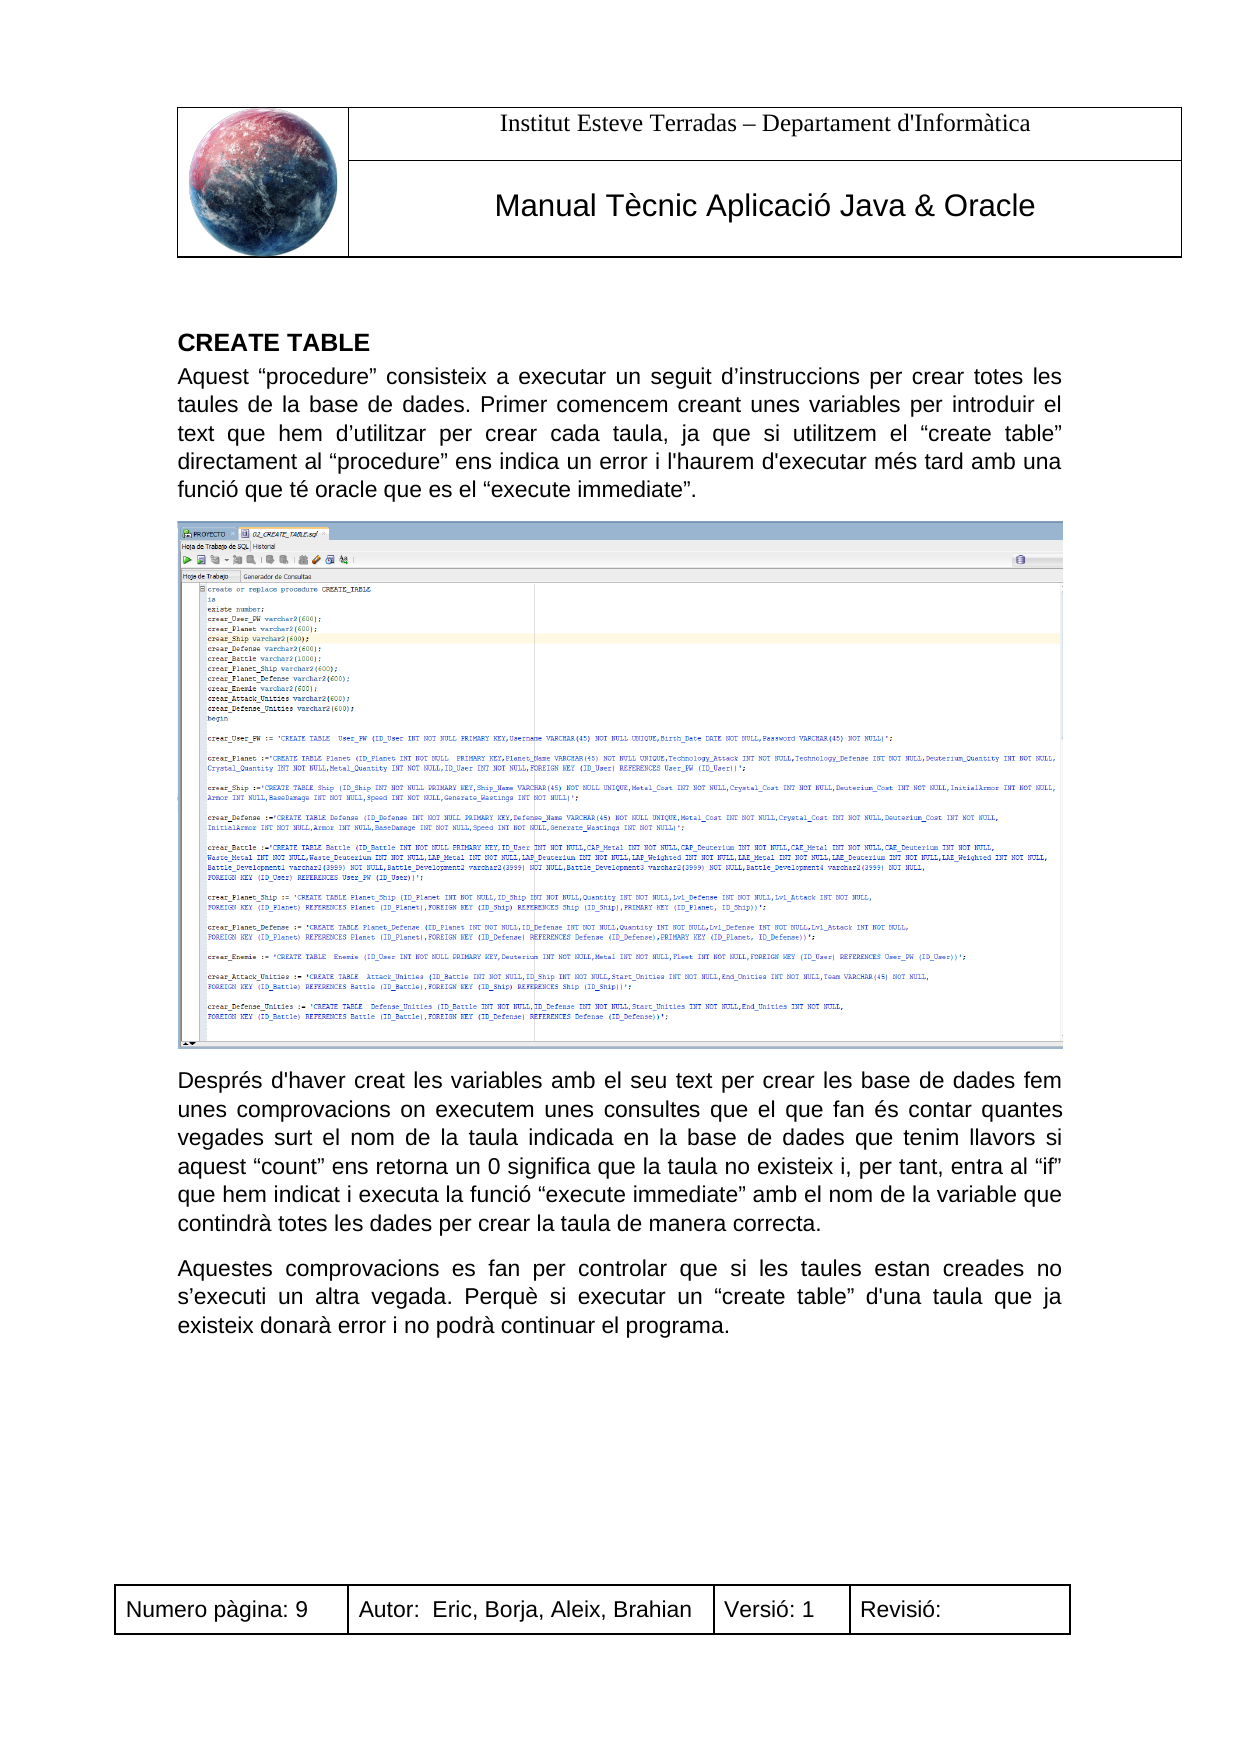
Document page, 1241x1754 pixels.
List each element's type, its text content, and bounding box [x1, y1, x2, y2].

text Aquestes comprovacions es fan per controlar que si les taules estan creades no s’executi un altra vegada. Perquè si executar un “create table” d'una taula que ja existeix donarà error i no podrà continuar el programa. [177, 1309, 1063, 1338]
picture [188, 107, 338, 257]
text Després d'haver creat les variables amb el seu text per crear les base de dades fem unes comprovacions on executem unes consultes que el que fan és contar quantes vegades surt el nom de la taula indicada en la base de dades que tenim llavors si aquest “count” ens retorna un 0 significa que la taula no existeix i, per tant, entra al “if” que hem indicat i executa la funció “execute immediate” amb el nom de la variable que contindrà totes les dades per crear la taula de manera correcta. [177, 1067, 1063, 1124]
text Aquest “procedure” consisteix a executar un seguit d’instruccions per crear totes les taules de la base de dades. Primer comencem creant unes variables per introduir el text que hem d’utilitzar per crear cada taula, ja que si utilitzem el “create table” directament al “procedure” ens indica un error i l'haurem d'executar més tard amb una funció que té oracle que es el “execute immediate”. [177, 363, 1063, 503]
picture [177, 521, 1063, 1049]
subtitle CREATE TABLE [177, 327, 1063, 356]
